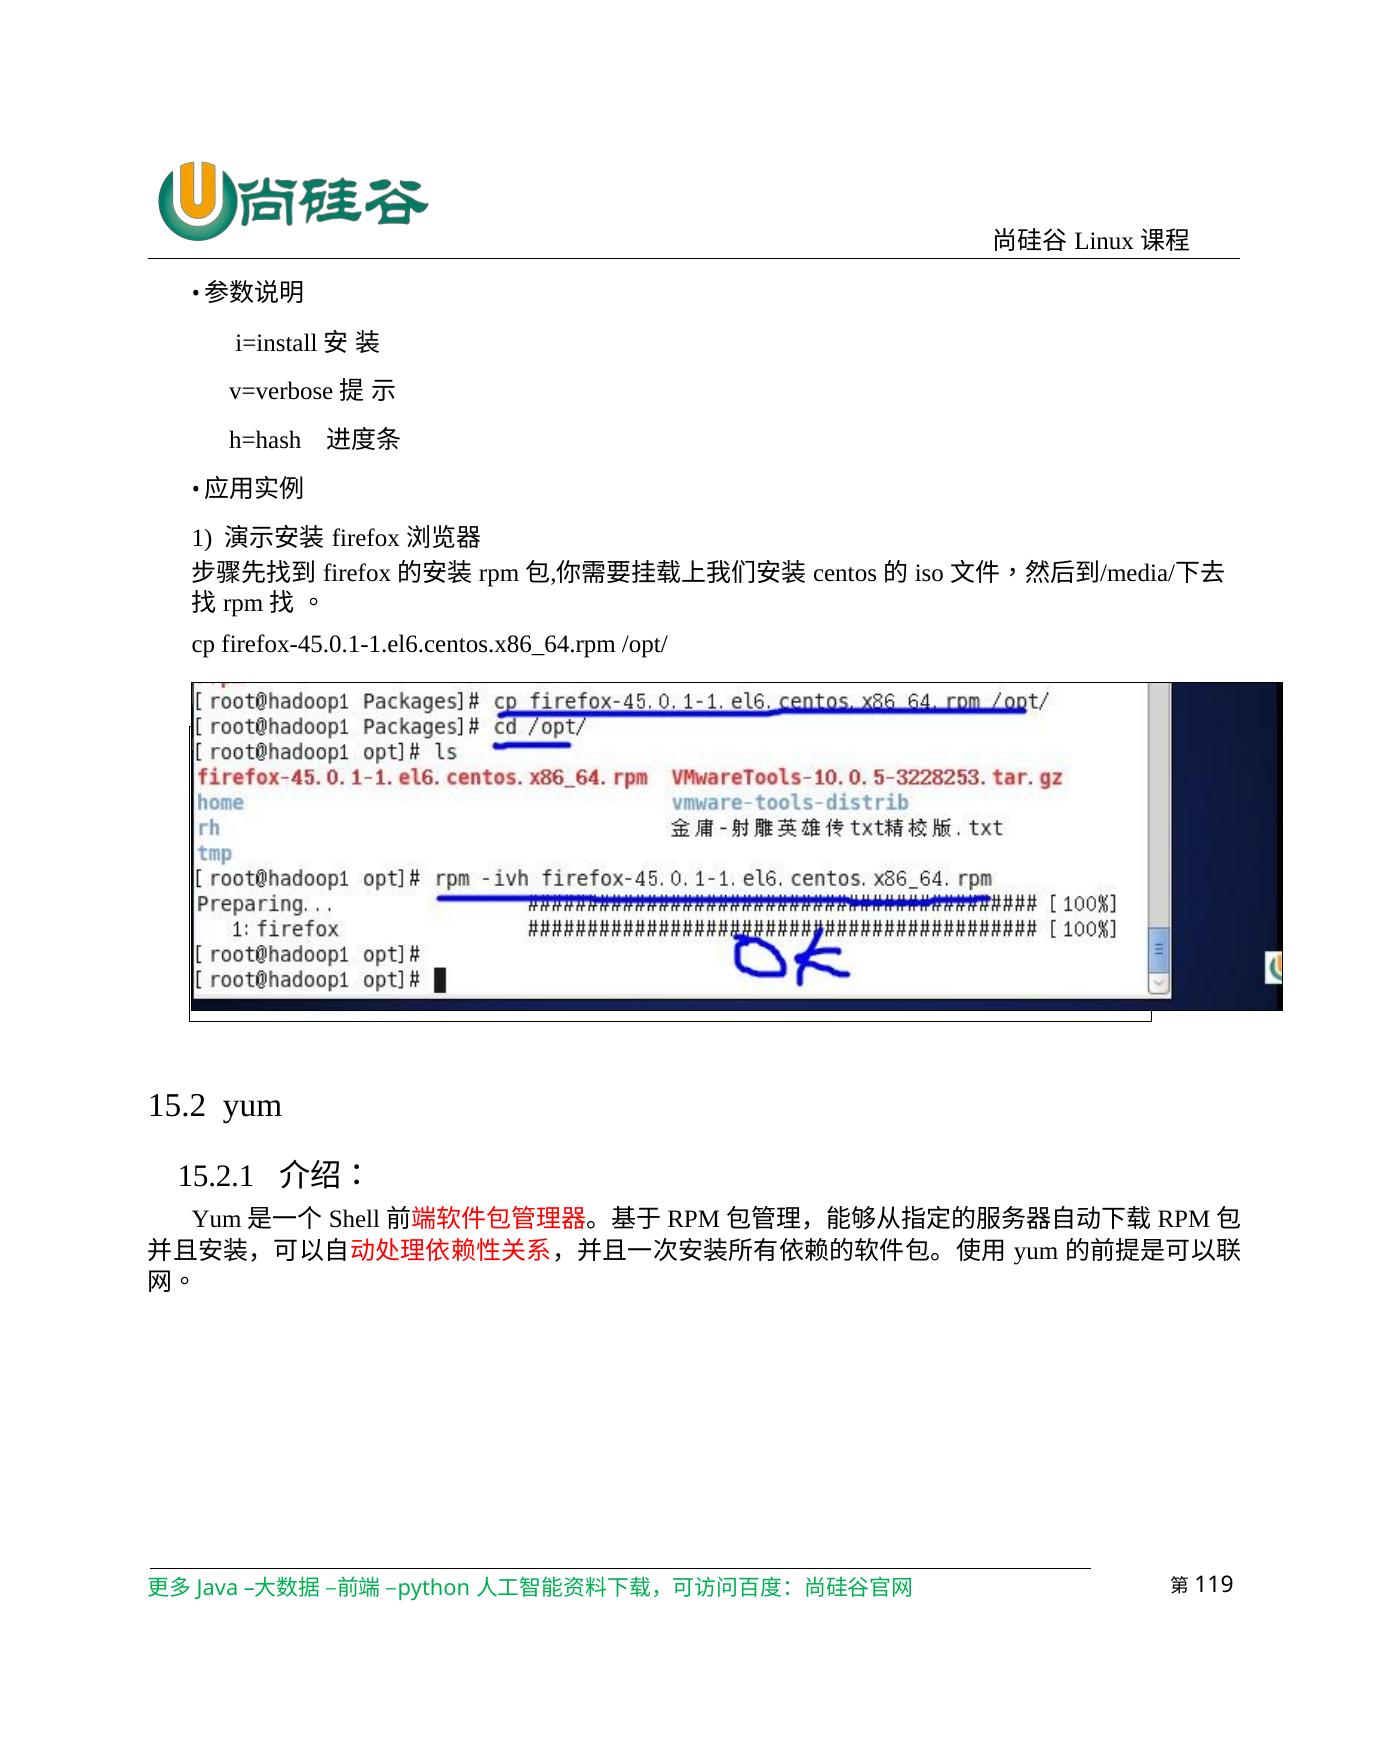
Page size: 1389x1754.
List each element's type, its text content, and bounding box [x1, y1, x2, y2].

list 参数说明 [191, 261, 1338, 312]
text 1) 演示安装 firefox 浏览器 [191, 507, 1338, 556]
text 步骤先找到 firefox 的安装 rpm 包,你需要挂载上我们安装 centos 的 iso 文件，然后到/media/下去找 rpm 找 。 [191, 557, 1242, 618]
text cp firefox-45.0.1-1.el6.centos.x86_64.rpm /opt/ [191, 629, 1338, 658]
list 应用实例 [191, 458, 1338, 507]
subtitle 介绍： [177, 1134, 1338, 1199]
text i=install 安 装 [235, 312, 1338, 361]
text v=verbose 提 示 [229, 361, 1338, 409]
picture [190, 727, 1151, 1021]
picture [192, 683, 1282, 1010]
picture [147, 153, 436, 249]
text Yum 是一个 Shell 前端软件包管理器。基于 RPM 包管理，能够从指定的服务器自动下载 RPM 包并且安装，可以自动处理依赖性关系，并且一次安装所有依赖的软件包。使用 yum 的前提是可以联网。 [148, 1201, 1242, 1298]
subtitle yum [148, 1085, 1338, 1123]
text h=hash 进度条 [229, 409, 1338, 458]
